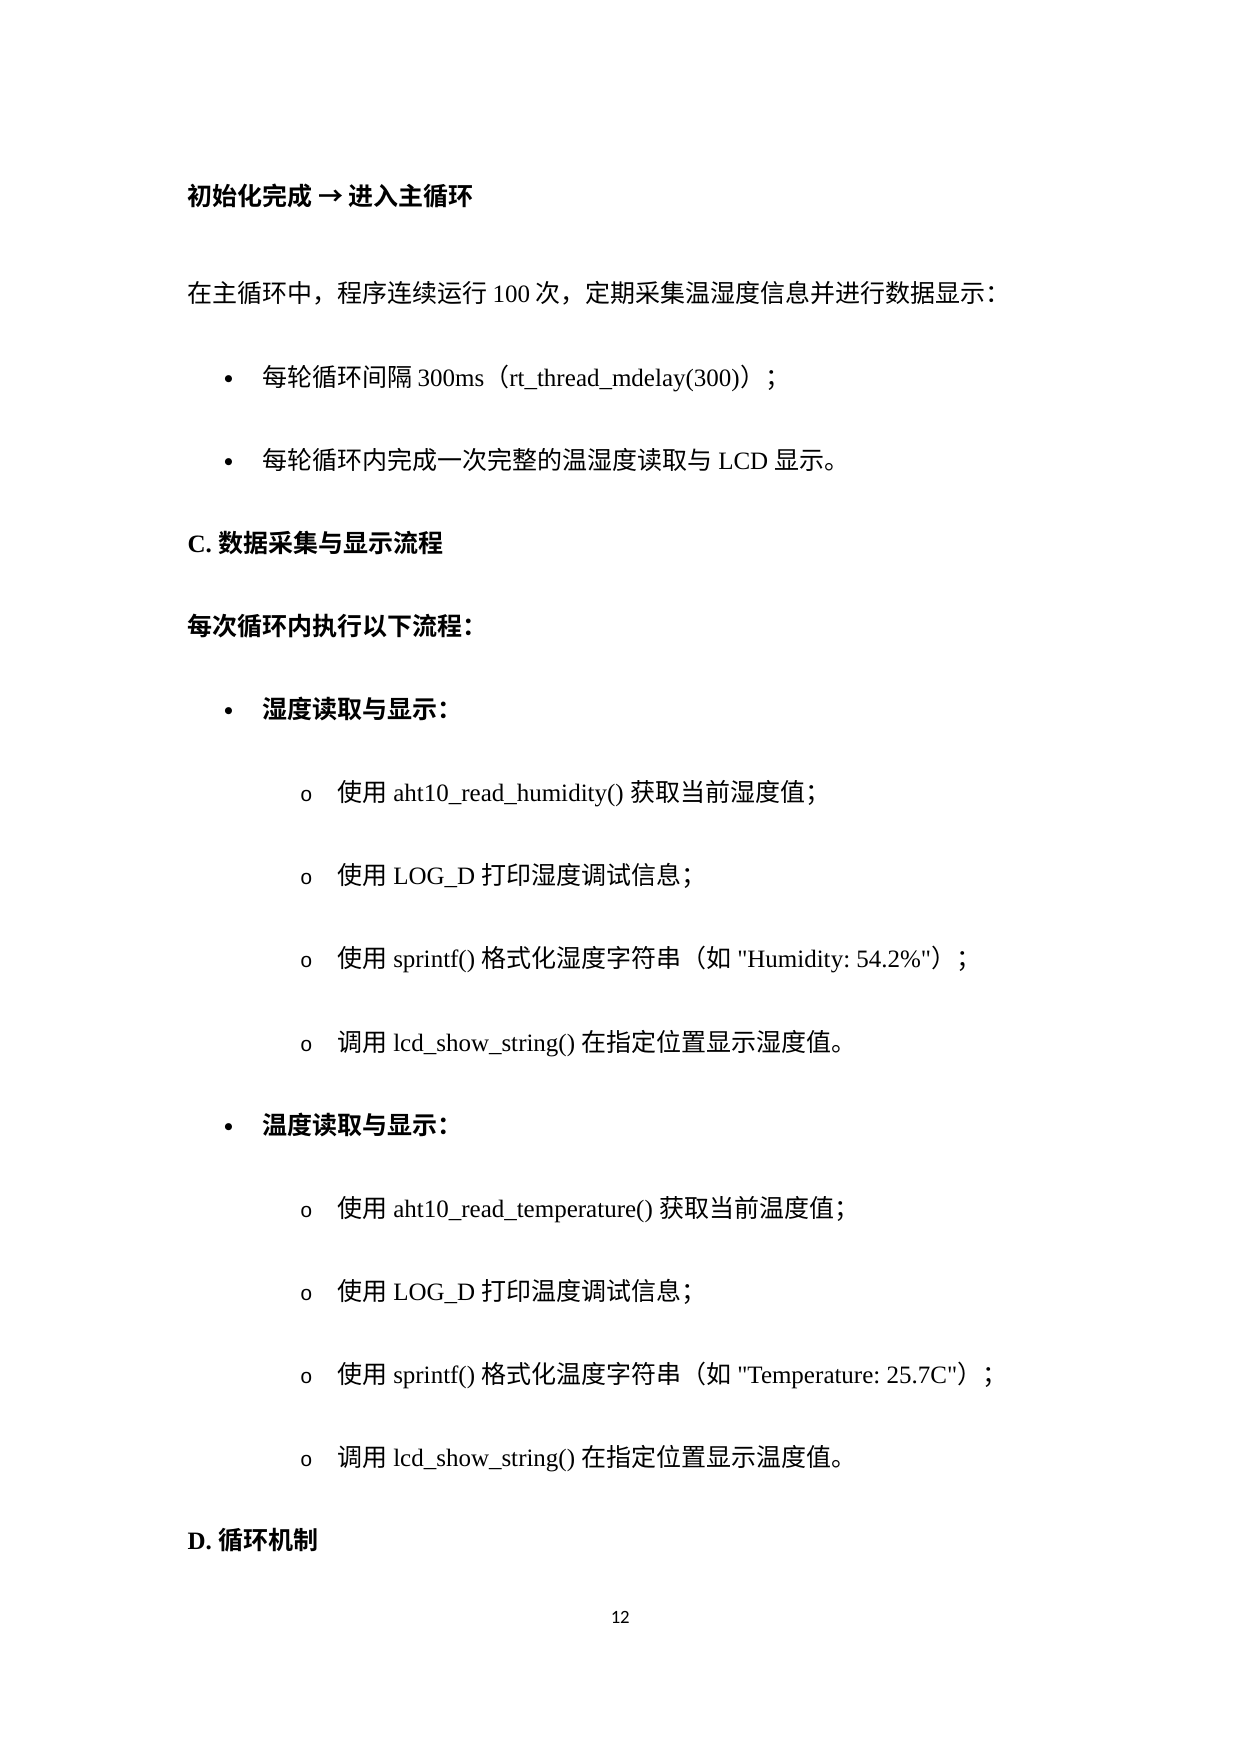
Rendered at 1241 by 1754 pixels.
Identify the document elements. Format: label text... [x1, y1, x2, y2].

text C. 数据采集与显示流程 [187, 509, 1053, 574]
list 使用 sprintf() 格式化湿度字符串（如 "Humidity: 54.2%"）； [300, 924, 1053, 989]
list 调用 lcd_show_string() 在指定位置显示温度值。 [300, 1423, 1053, 1488]
text D. 循环机制 [187, 1506, 1053, 1571]
list 使用 LOG_D 打印温度调试信息； [300, 1257, 1053, 1322]
list 温度读取与显示： [225, 1091, 1053, 1156]
list 每轮循环内完成一次完整的温湿度读取与 LCD 显示。 [225, 426, 1053, 491]
list 使用 aht10_read_humidity() 获取当前湿度值； [300, 758, 1053, 823]
list 使用 sprintf() 格式化温度字符串（如 "Temperature: 25.7C"）； [300, 1340, 1053, 1405]
text 每次循环内执行以下流程： [187, 592, 1053, 657]
list 每轮循环间隔300ms（rt_thread_mdelay(300)）； [225, 343, 1053, 408]
list 湿度读取与显示： [225, 675, 1053, 740]
list 使用 aht10_read_temperature() 获取当前温度值； [300, 1174, 1053, 1239]
list 调用 lcd_show_string() 在指定位置显示湿度值。 [300, 1008, 1053, 1073]
text 初始化完成 → 进入主循环 在主循环中，程序连续运行100次，定期采集温湿度信息并进行数据显示： [187, 162, 1053, 324]
list 使用 LOG_D 打印湿度调试信息； [300, 841, 1053, 906]
